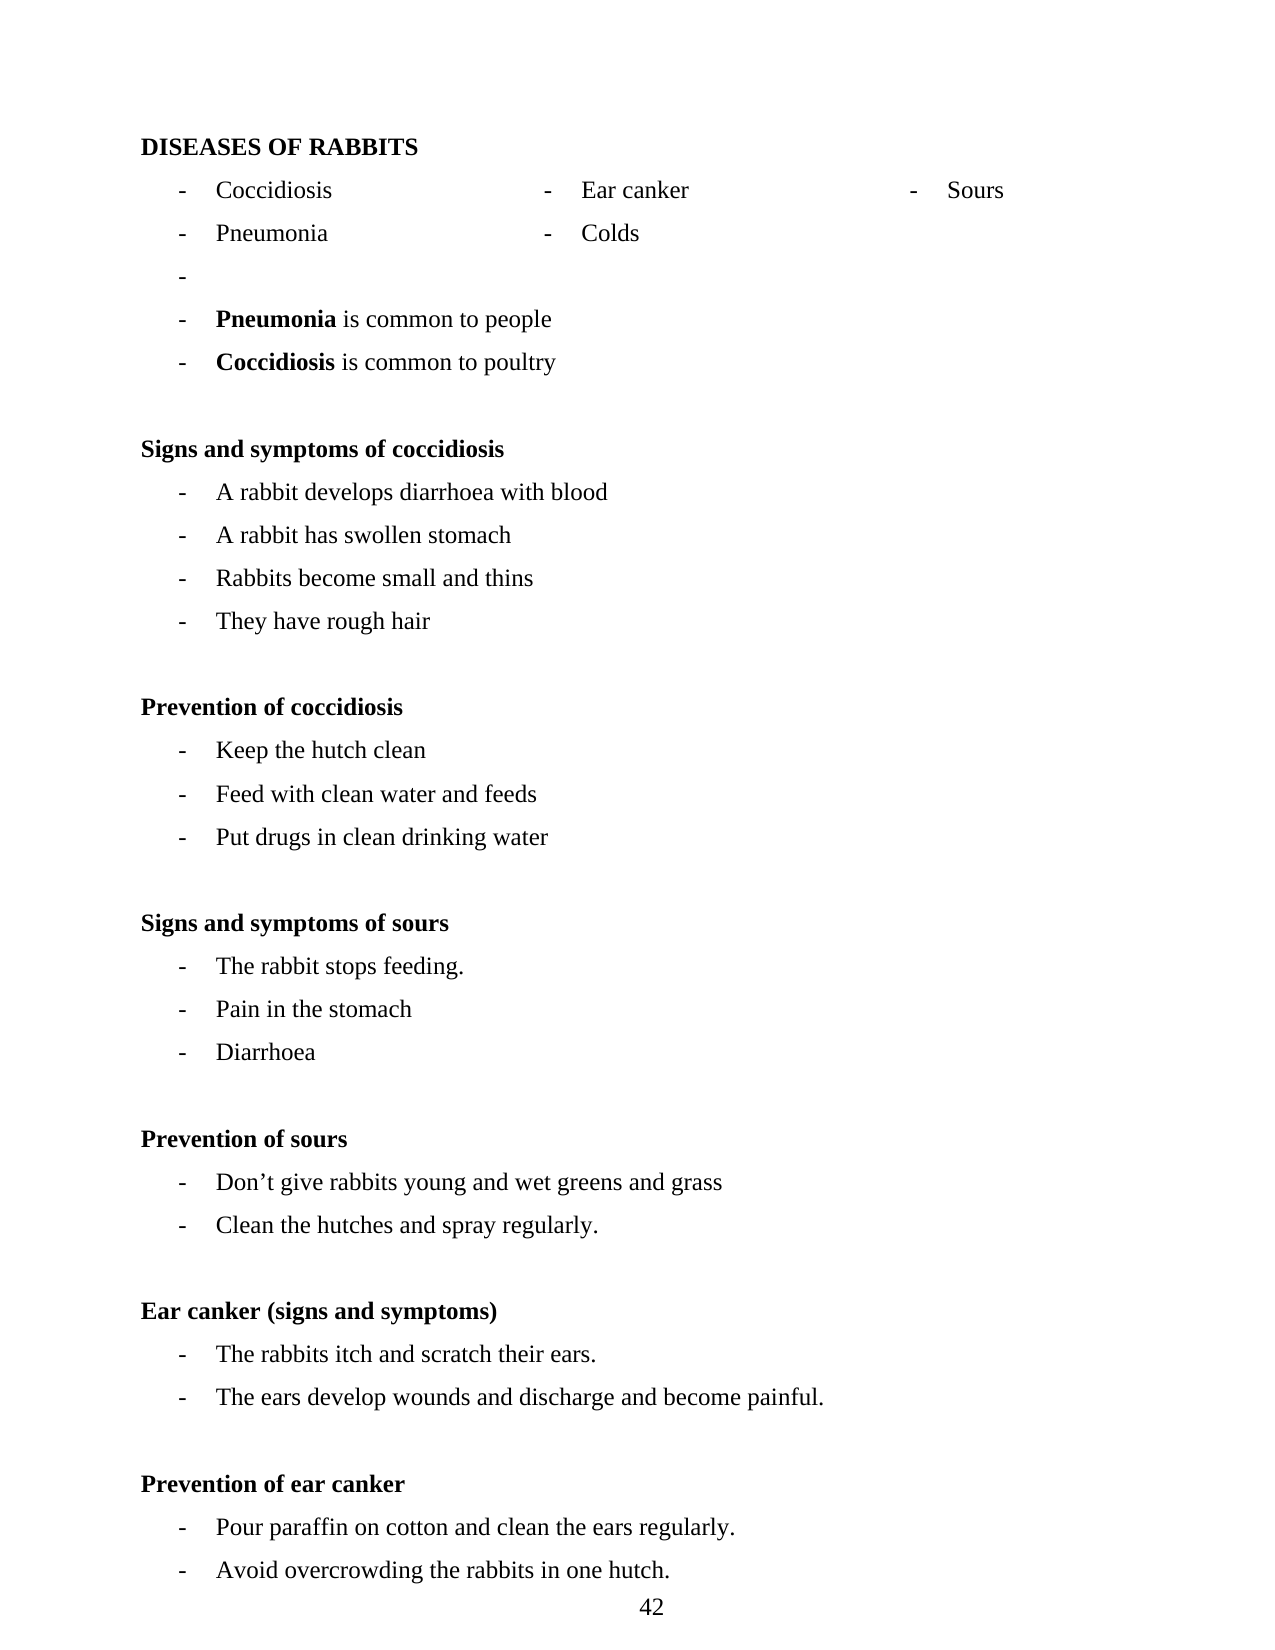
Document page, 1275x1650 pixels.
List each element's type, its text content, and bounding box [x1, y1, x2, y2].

text Prevention of coccidiosis [141, 692, 1162, 721]
list Put drugs in clean drinking water [178, 822, 1162, 851]
list A rabbit has swollen stomach [178, 520, 1162, 549]
list Ear canker [544, 175, 797, 204]
list A rabbit develops diarrhoea with blood [178, 477, 1162, 506]
list Keep the hutch clean [178, 736, 1162, 764]
list Pour paraffin on cotton and clean the ears regularly. [178, 1512, 1162, 1541]
list Clean the hutches and spray regularly. [178, 1210, 1162, 1239]
text Signs and symptoms of coccidiosis [141, 434, 1162, 462]
list Pain in the stomach [178, 994, 1162, 1023]
text Prevention of ear canker [141, 1469, 1162, 1497]
list Colds [544, 218, 797, 247]
text Signs and symptoms of sours [141, 908, 1162, 937]
text Prevention of sours [141, 1124, 1162, 1152]
list Coccidiosis [178, 175, 431, 204]
list Rabbits become small and thins [178, 563, 1162, 592]
list Pneumonia is common to people [178, 304, 1162, 333]
list Sours [909, 175, 1162, 204]
list Feed with clean water and feeds [178, 779, 1162, 807]
list Don’t give rabbits young and wet greens and grass [178, 1167, 1162, 1196]
list They have rough hair [178, 606, 1162, 635]
text DISEASES OF RABBITS [141, 132, 1162, 161]
list Coccidiosis is common to poultry [178, 347, 1162, 376]
list The rabbits itch and scratch their ears. [178, 1339, 1162, 1368]
list Diarrhoea [178, 1037, 1162, 1066]
list Pneumonia [178, 218, 431, 247]
list Avoid overcrowding the rabbits in one hutch. [178, 1555, 1162, 1584]
list The ears develop wounds and discharge and become painful. [178, 1382, 1162, 1411]
text Ear canker (signs and symptoms) [141, 1296, 1162, 1325]
list The rabbit stops feeding. [178, 951, 1162, 980]
